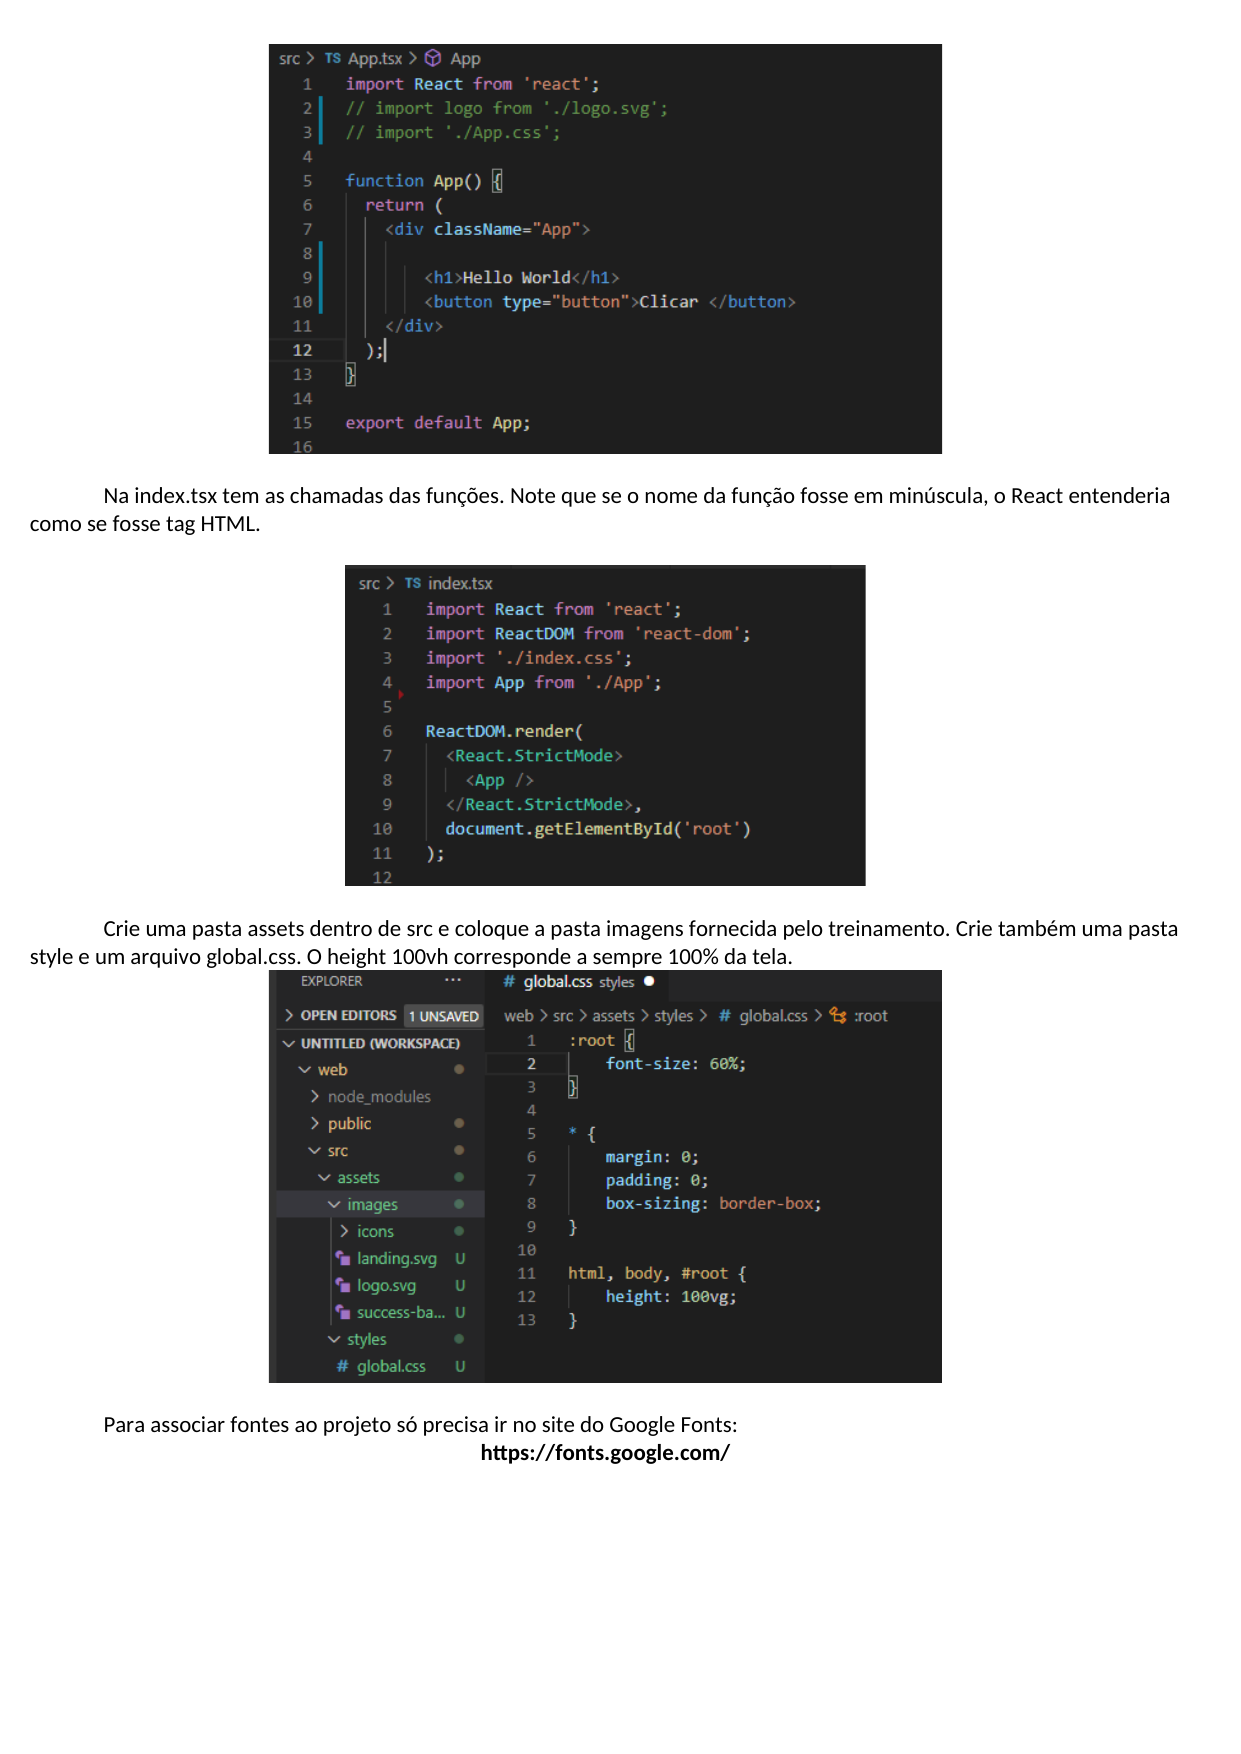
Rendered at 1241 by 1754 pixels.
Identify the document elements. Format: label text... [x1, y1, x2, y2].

picture [268, 44, 943, 454]
picture [268, 970, 942, 1383]
text Para associar fontes ao projeto só precisa ir no site do Google Fonts: [29, 1411, 1181, 1438]
text Na index.tsx tem as chamadas das funções. Note que se o nome da função fosse em minúscula, o React entenderia como se fosse tag HTML. [29, 482, 1181, 538]
text Crie uma pasta assets dentro de src e coloque a pasta imagens fornecida pelo treinamento. Crie também uma pasta style e um arquivo global.css. O height 100vh corresponde a sempre 100% da tela. [29, 914, 1181, 970]
picture [345, 565, 866, 886]
text https://fonts.google.com/ [29, 1438, 1181, 1467]
